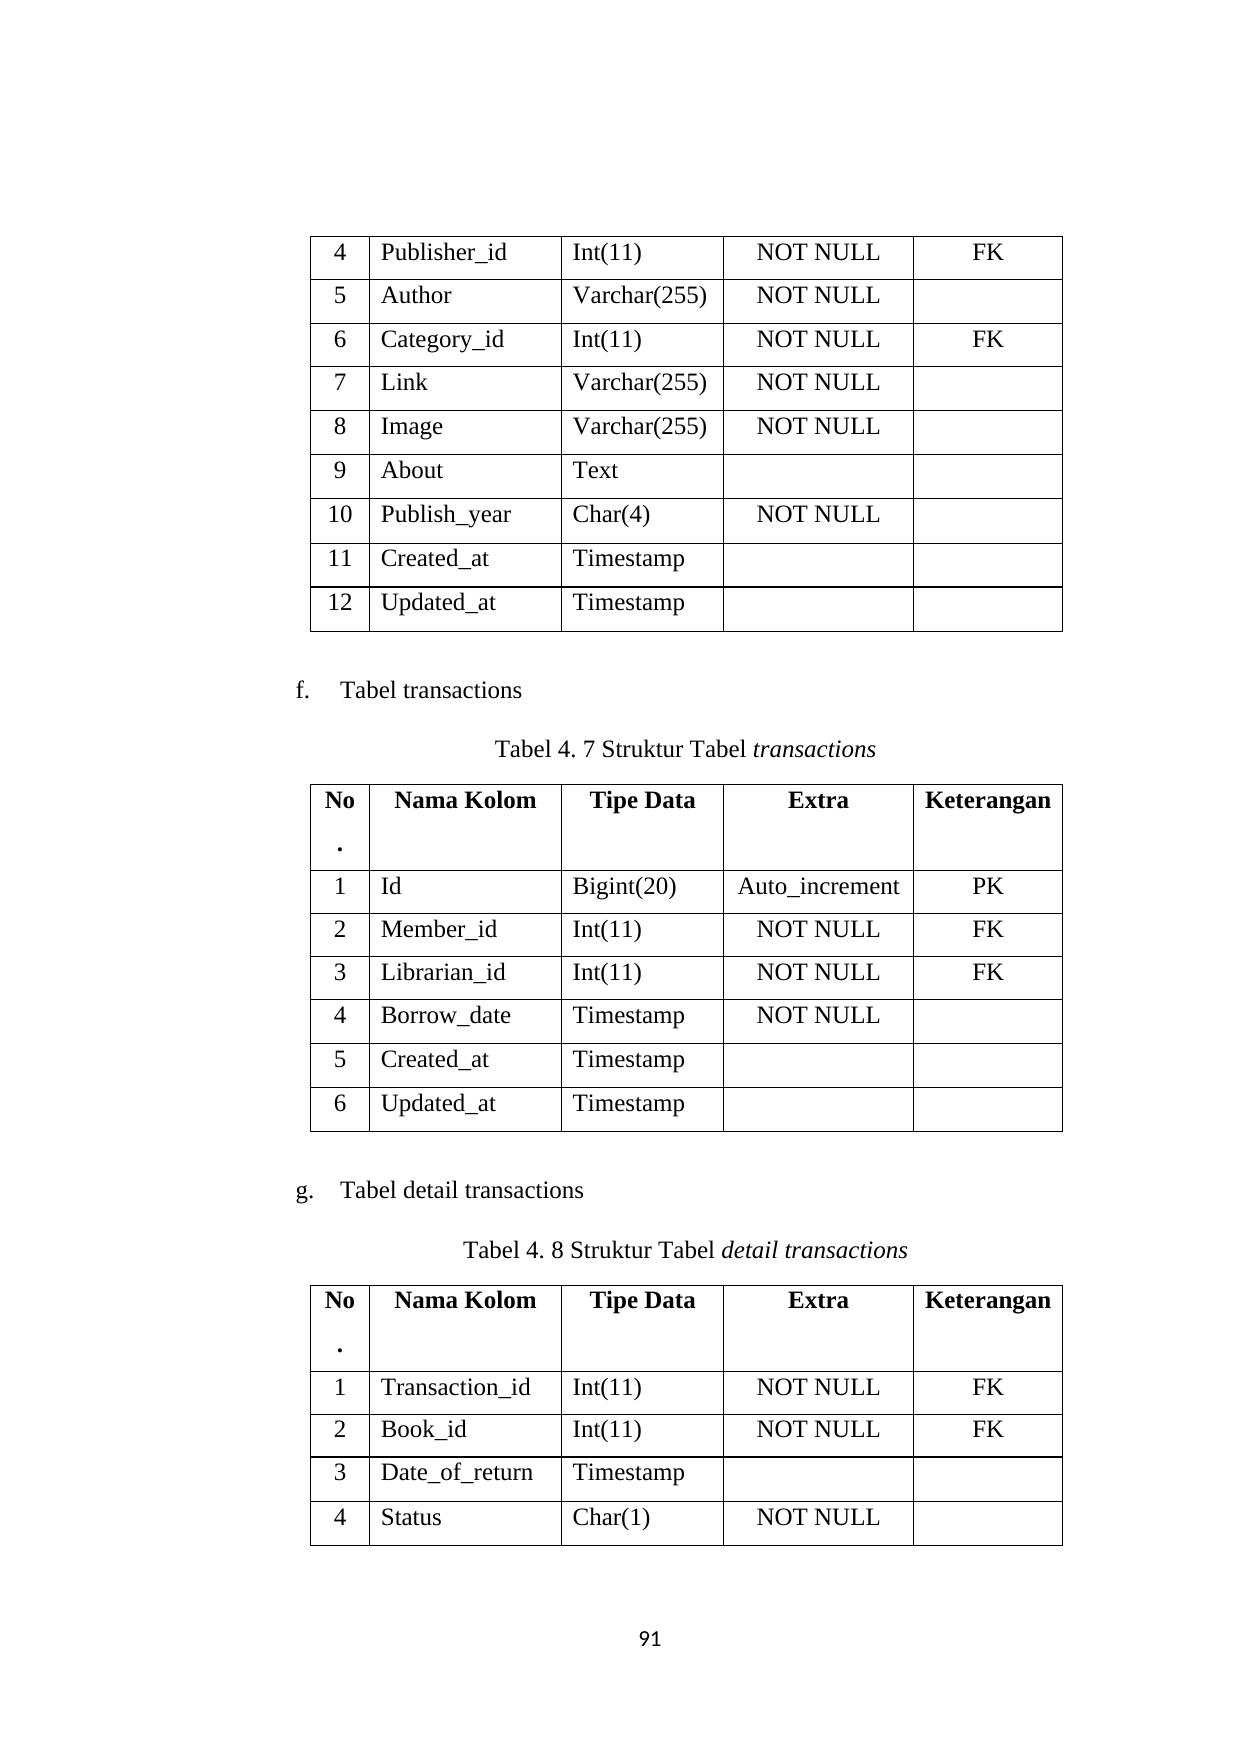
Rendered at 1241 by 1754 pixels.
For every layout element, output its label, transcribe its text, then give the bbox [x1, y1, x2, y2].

table_cell NOT NULL [724, 324, 913, 366]
table_header Keterangan [914, 785, 1062, 870]
table_cell [914, 367, 1062, 410]
table_cell [914, 455, 1062, 498]
table_cell 5 [311, 1044, 369, 1087]
table_cell [914, 1458, 1062, 1501]
table_cell Librarian_id [370, 957, 561, 999]
table_header Tipe Data [562, 1286, 723, 1371]
table_cell [914, 1502, 1062, 1544]
table_cell Updated_at [370, 1088, 561, 1131]
table_cell Status [370, 1502, 561, 1544]
table_cell Category_id [370, 324, 561, 366]
table_cell Varchar(255) [562, 367, 723, 410]
table_cell 3 [311, 1458, 369, 1501]
table_cell 12 [311, 588, 369, 631]
table_cell About [370, 455, 561, 498]
table_cell NOT NULL [724, 1502, 913, 1544]
table_header Keterangan [914, 1286, 1062, 1371]
table_cell Updated_at [370, 588, 561, 631]
table_cell Publisher_id [370, 237, 561, 279]
list Tabel transactions [295, 675, 1063, 703]
table_cell Auto_increment [724, 871, 913, 913]
table_header Nama Kolom [370, 1286, 561, 1371]
table_cell Int(11) [562, 1372, 723, 1413]
table_cell Int(11) [562, 324, 723, 366]
table_cell Transaction_id [370, 1372, 561, 1413]
table_cell FK [914, 1372, 1062, 1413]
table_cell [914, 1088, 1062, 1131]
table_cell Created_at [370, 544, 561, 586]
table_cell NOT NULL [724, 914, 913, 956]
table_cell NOT NULL [724, 1415, 913, 1456]
table_cell [724, 588, 913, 631]
table_cell NOT NULL [724, 957, 913, 999]
table_cell Char(1) [562, 1502, 723, 1544]
table_cell Image [370, 411, 561, 454]
list Tabel detail transactions [295, 1175, 1063, 1204]
text Tabel 4. 8 Struktur Tabel detail transactions [310, 1235, 1063, 1264]
table_cell [914, 499, 1062, 542]
table_header Tipe Data [562, 785, 723, 870]
table_cell [724, 1044, 913, 1087]
table_cell Text [562, 455, 723, 498]
table_cell Id [370, 871, 561, 913]
table_cell [724, 544, 913, 586]
table_cell FK [914, 1415, 1062, 1456]
table_cell NOT NULL [724, 499, 913, 542]
table_cell FK [914, 957, 1062, 999]
table_cell [724, 1458, 913, 1501]
table_cell Link [370, 367, 561, 410]
table_cell NOT NULL [724, 237, 913, 279]
table_cell Timestamp [562, 1458, 723, 1501]
table_header Nama Kolom [370, 785, 561, 870]
table_cell FK [914, 324, 1062, 366]
table_cell [914, 280, 1062, 323]
table_cell Int(11) [562, 957, 723, 999]
table_header No. [311, 1286, 369, 1371]
table_cell 4 [311, 1000, 369, 1043]
table_cell 2 [311, 914, 369, 956]
table_cell 6 [311, 1088, 369, 1131]
table_cell PK [914, 871, 1062, 913]
table_cell Varchar(255) [562, 411, 723, 454]
table_cell Timestamp [562, 1000, 723, 1043]
table_cell [724, 1088, 913, 1131]
table_cell Author [370, 280, 561, 323]
table_cell 9 [311, 455, 369, 498]
table_cell Timestamp [562, 588, 723, 631]
text Tabel 4. 7 Struktur Tabel transactions [310, 734, 1063, 763]
table_cell FK [914, 914, 1062, 956]
table_cell NOT NULL [724, 411, 913, 454]
table_cell Timestamp [562, 1044, 723, 1087]
table_cell NOT NULL [724, 1000, 913, 1043]
table_cell 1 [311, 1372, 369, 1413]
table_cell Member_id [370, 914, 561, 956]
table_cell [724, 455, 913, 498]
table_cell Varchar(255) [562, 280, 723, 323]
table_cell 3 [311, 957, 369, 999]
table_cell Publish_year [370, 499, 561, 542]
table_cell 7 [311, 367, 369, 410]
table_cell Borrow_date [370, 1000, 561, 1043]
table_cell Int(11) [562, 1415, 723, 1456]
table_cell Int(11) [562, 914, 723, 956]
table_cell 8 [311, 411, 369, 454]
table_cell FK [914, 237, 1062, 279]
table_cell 6 [311, 324, 369, 366]
table_cell Int(11) [562, 237, 723, 279]
table_cell Timestamp [562, 544, 723, 586]
table_cell Book_id [370, 1415, 561, 1456]
table_cell 5 [311, 280, 369, 323]
table_cell Timestamp [562, 1088, 723, 1131]
table_cell Char(4) [562, 499, 723, 542]
table_cell NOT NULL [724, 1372, 913, 1413]
table_cell [914, 544, 1062, 586]
table_cell NOT NULL [724, 367, 913, 410]
table_header No. [311, 785, 369, 870]
table_cell Bigint(20) [562, 871, 723, 913]
table_cell 10 [311, 499, 369, 542]
table_cell 4 [311, 1502, 369, 1544]
table_header Extra [724, 785, 913, 870]
table_cell [914, 1000, 1062, 1043]
table_cell Created_at [370, 1044, 561, 1087]
table_cell NOT NULL [724, 280, 913, 323]
table_header Extra [724, 1286, 913, 1371]
table_cell [914, 1044, 1062, 1087]
table_cell 4 [311, 237, 369, 279]
table_cell [914, 588, 1062, 631]
table_cell Date_of_return [370, 1458, 561, 1501]
table_cell 2 [311, 1415, 369, 1456]
table_cell 11 [311, 544, 369, 586]
table_cell 1 [311, 871, 369, 913]
table_cell [914, 411, 1062, 454]
